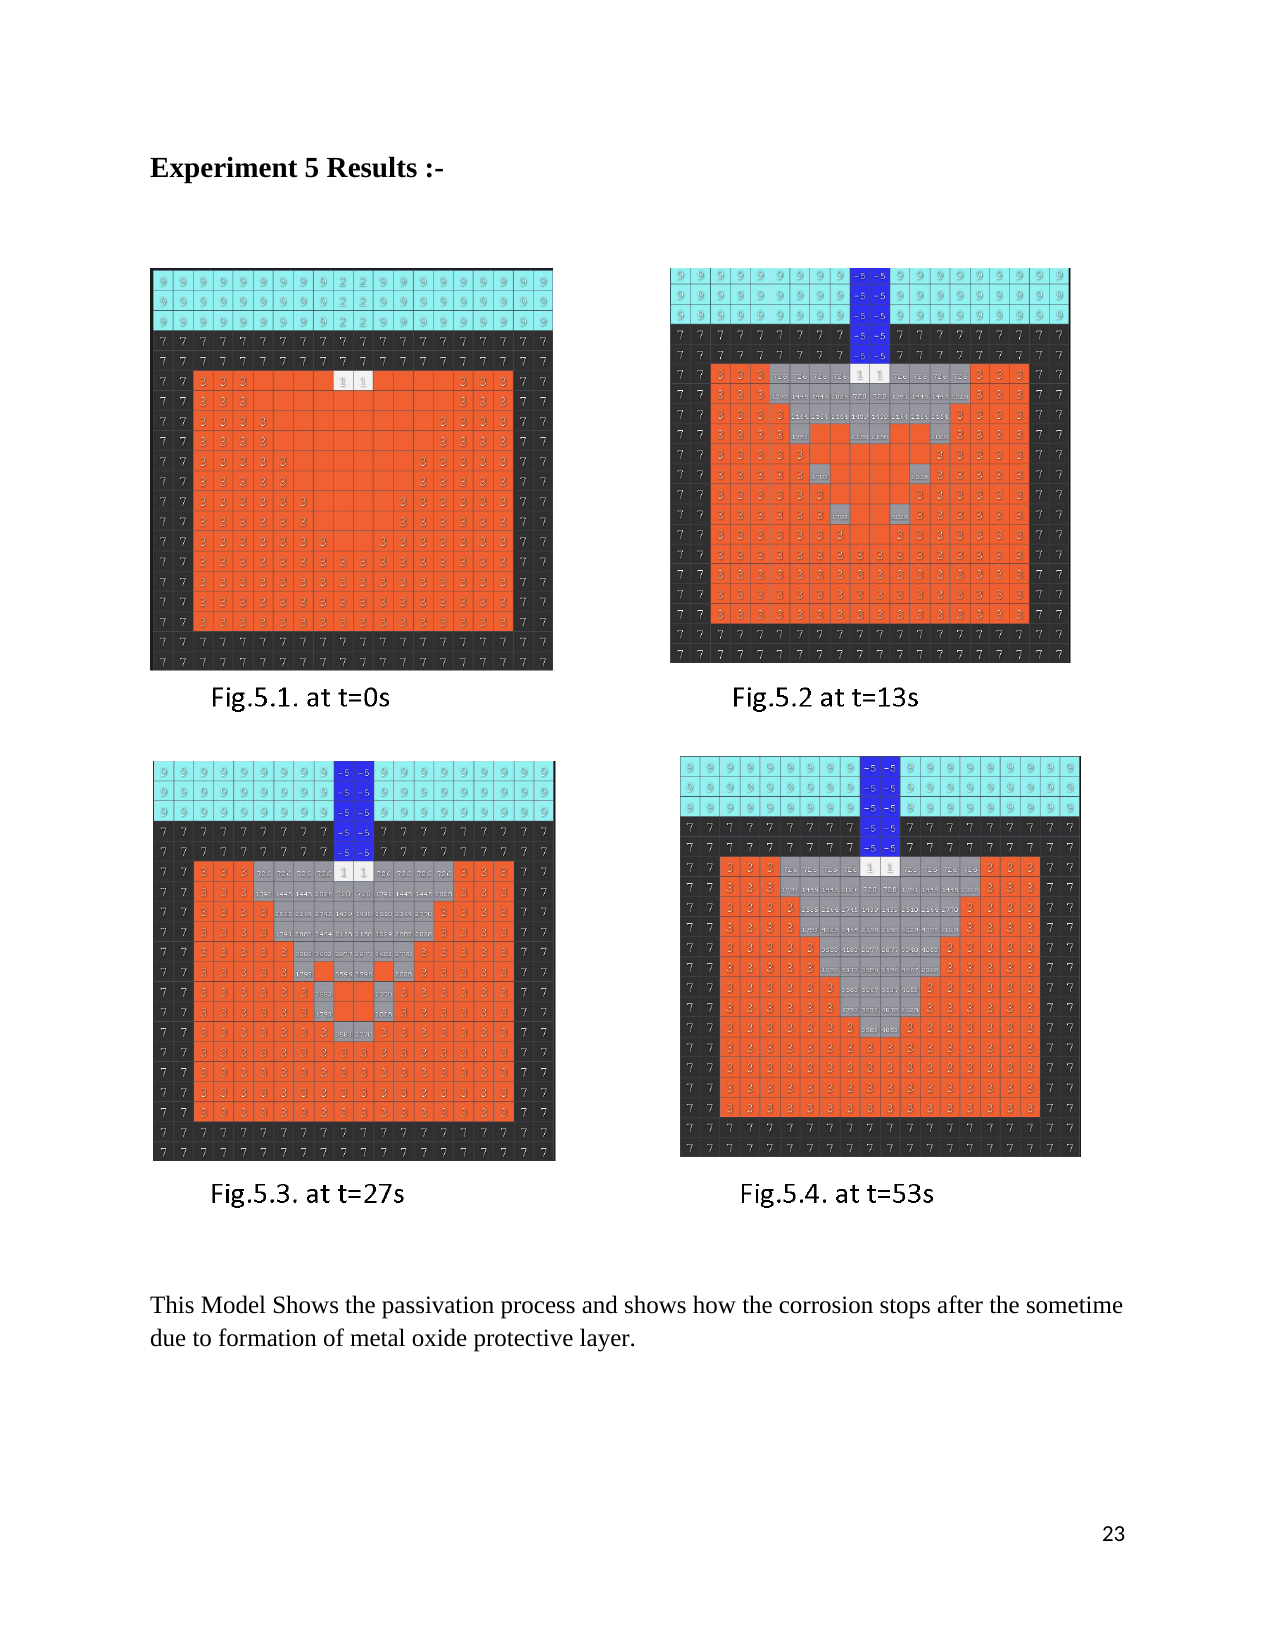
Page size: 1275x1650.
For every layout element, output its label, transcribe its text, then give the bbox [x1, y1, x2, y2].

text This Model Shows the passivation process and shows how the corrosion stops after the sometime due to formation of metal oxide protective layer. [150, 1290, 1125, 1352]
text Experiment 5 Results :- [150, 150, 1125, 183]
